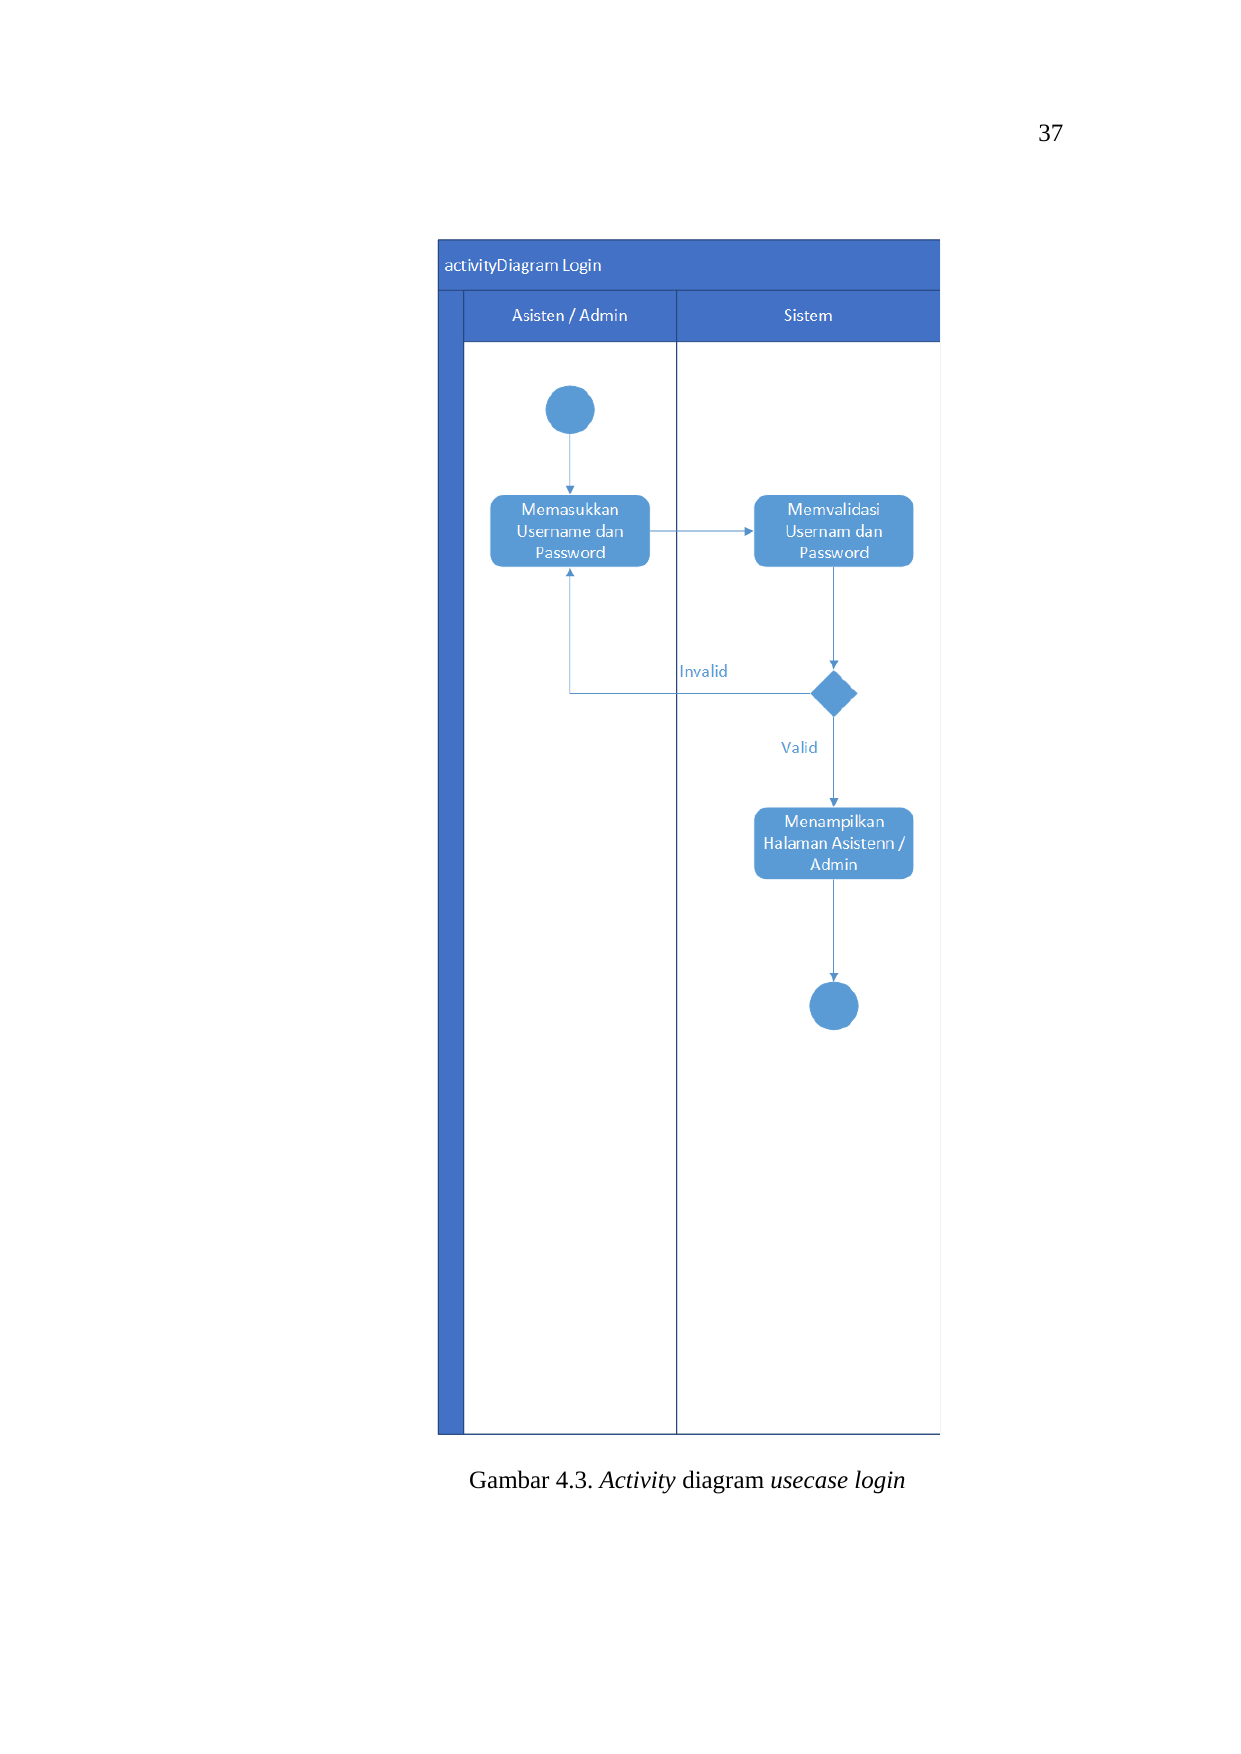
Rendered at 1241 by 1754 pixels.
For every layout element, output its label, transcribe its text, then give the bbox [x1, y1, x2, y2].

text Gambar 4.3. Activity diagram usecase login [236, 1466, 1063, 1494]
picture [434, 236, 941, 1437]
